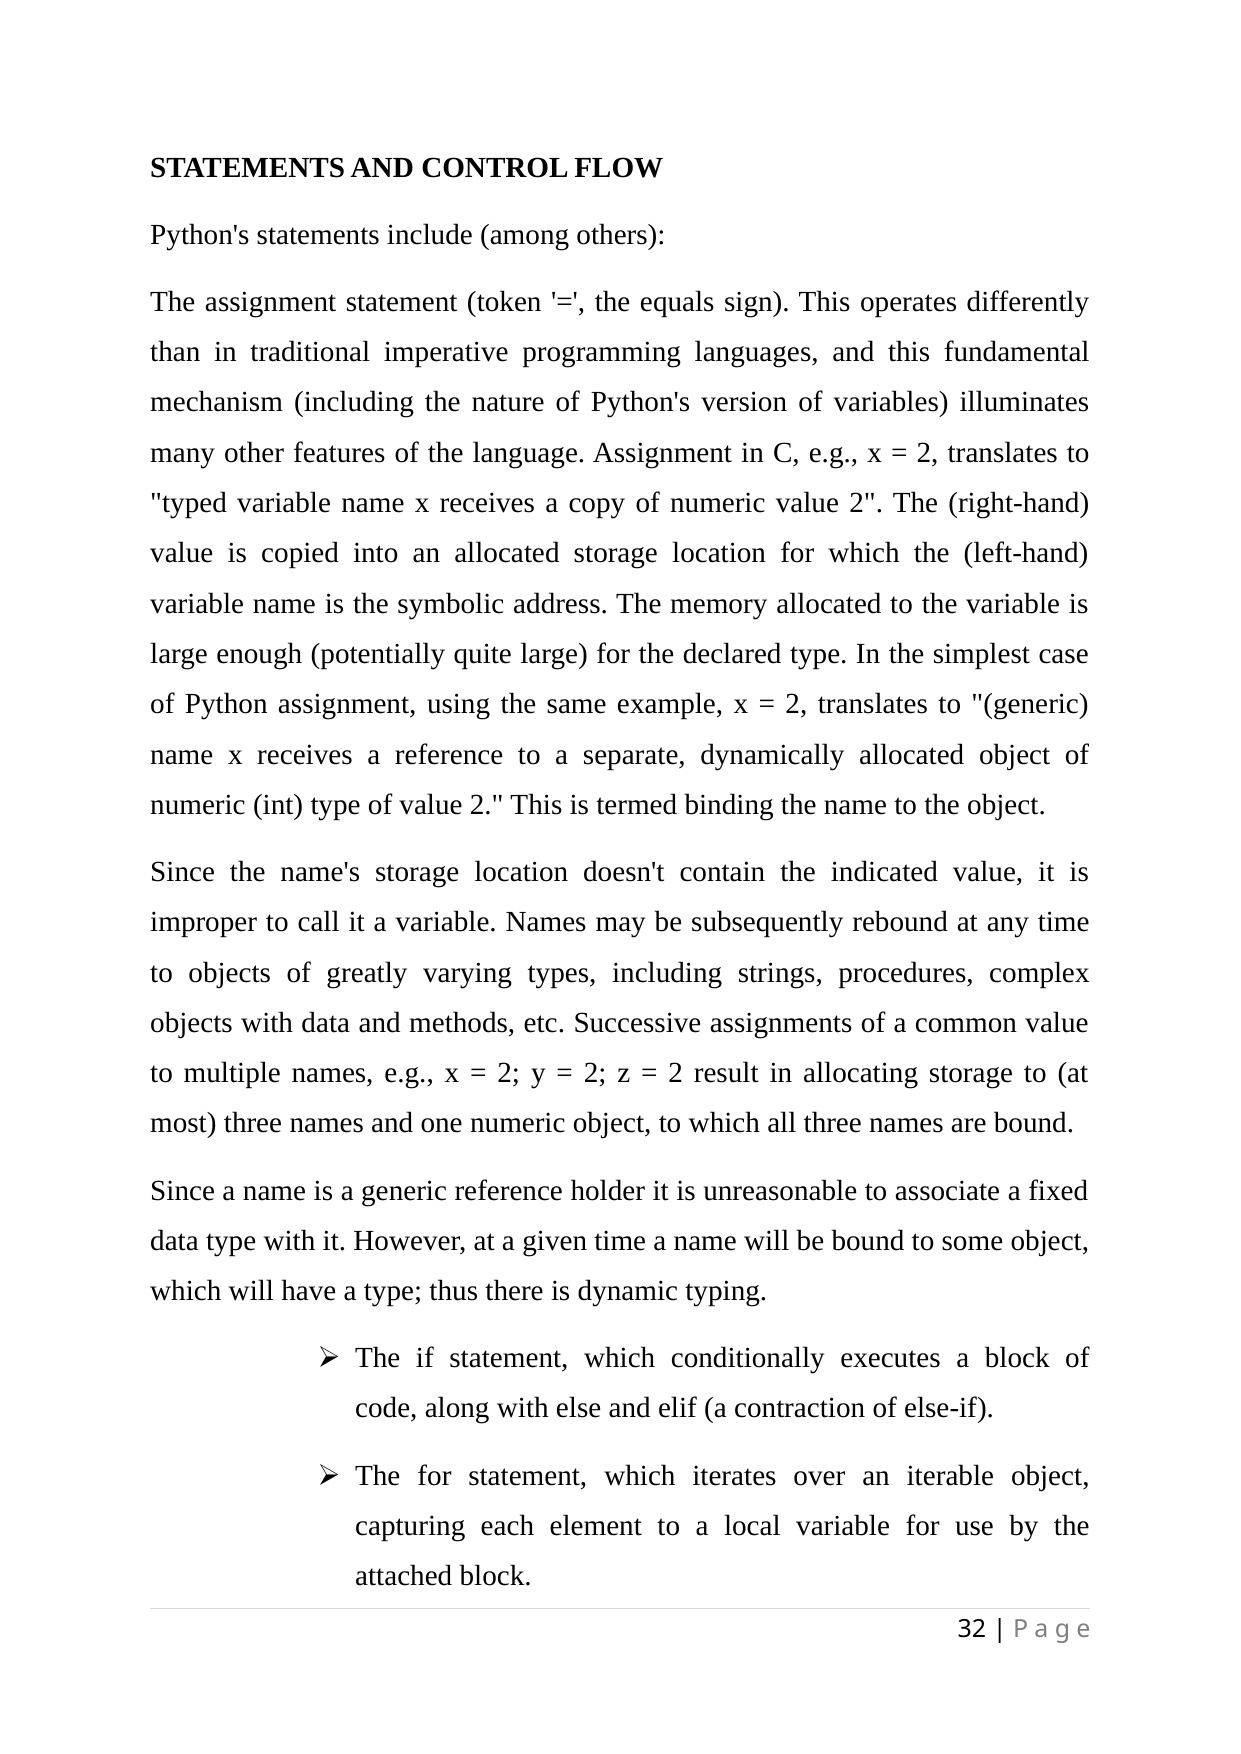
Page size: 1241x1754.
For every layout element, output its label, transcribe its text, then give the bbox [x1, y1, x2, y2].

text Since a name is a generic reference holder it is unreasonable to associate a fixed data type with it. However, at a given time a name will be bound to some object, which will have a type; thus there is dynamic typing. [150, 1173, 1090, 1307]
list The if statement, which conditionally executes a block of code, along with else and elif (a contraction of else-if). [317, 1340, 1090, 1424]
list The for statement, which iterates over an iterable object, capturing each element to a local variable for use by the attached block. [317, 1458, 1090, 1592]
text Python's statements include (among others): [150, 217, 1090, 251]
text STATEMENTS AND CONTROL FLOW [150, 150, 1090, 183]
text Since the name's storage location doesn't contain the indicated value, it is improper to call it a variable. Names may be subsequently rebound at any time to objects of greatly varying types, including strings, procedures, complex objects with data and methods, etc. Successive assignments of a common value to multiple names, e.g., x = 2; y = 2; z = 2 result in allocating storage to (at most) three names and one numeric object, to which all three names are bound. [150, 854, 1090, 1139]
text The assignment statement (token '=', the equals sign). This operates differently than in traditional imperative programming languages, and this fundamental mechanism (including the nature of Python's version of variables) illuminates many other features of the language. Assignment in C, e.g., x = 2, translates to "typed variable name x receives a copy of numeric value 2". The (right-hand) value is copied into an allocated storage location for which the (left-hand) variable name is the symbolic address. The memory allocated to the variable is large enough (potentially quite large) for the declared type. In the simplest case of Python assignment, using the same example, x = 2, translates to "(generic) name x receives a reference to a separate, dynamically allocated object of numeric (int) type of value 2." This is termed binding the name to the object. [150, 284, 1090, 821]
